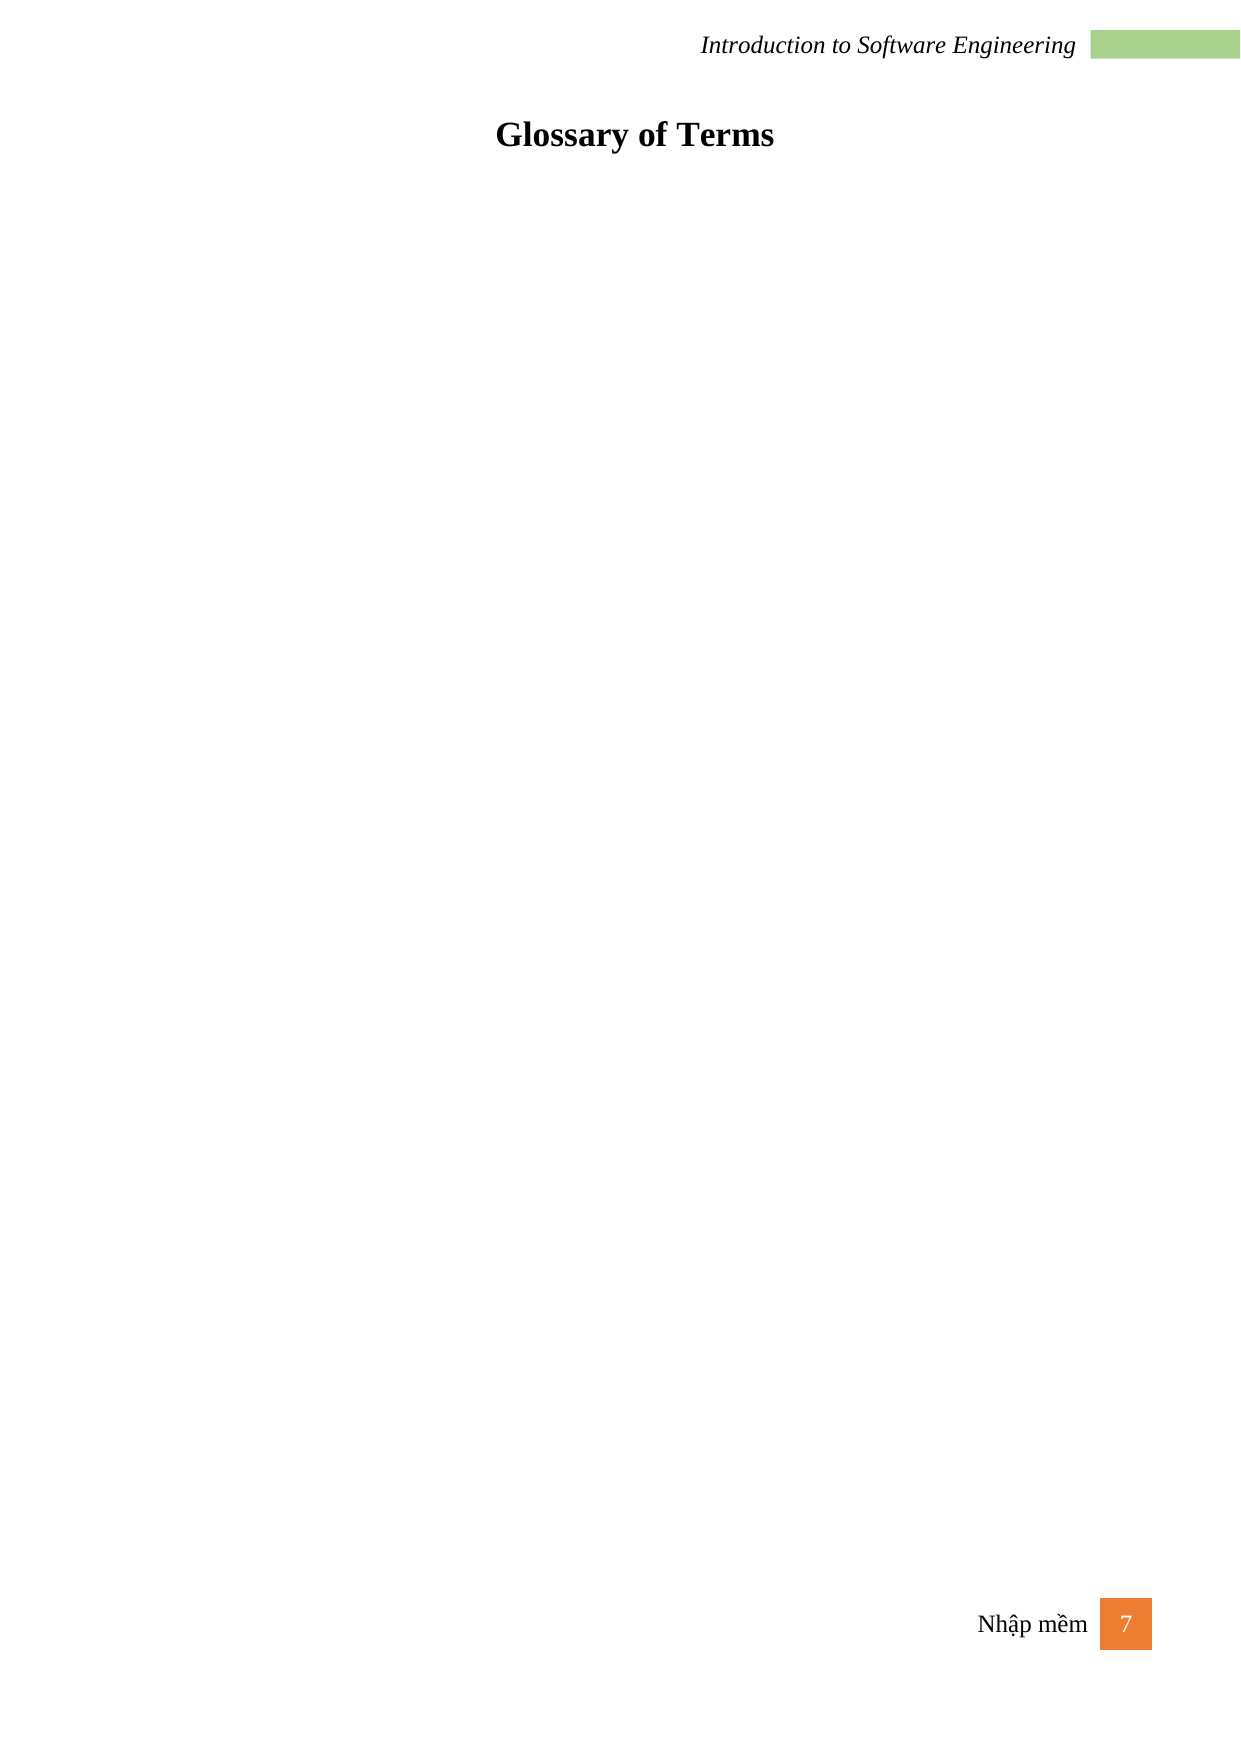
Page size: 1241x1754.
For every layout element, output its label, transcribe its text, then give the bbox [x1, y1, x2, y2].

subtitle Glossary of Terms [118, 114, 1152, 154]
